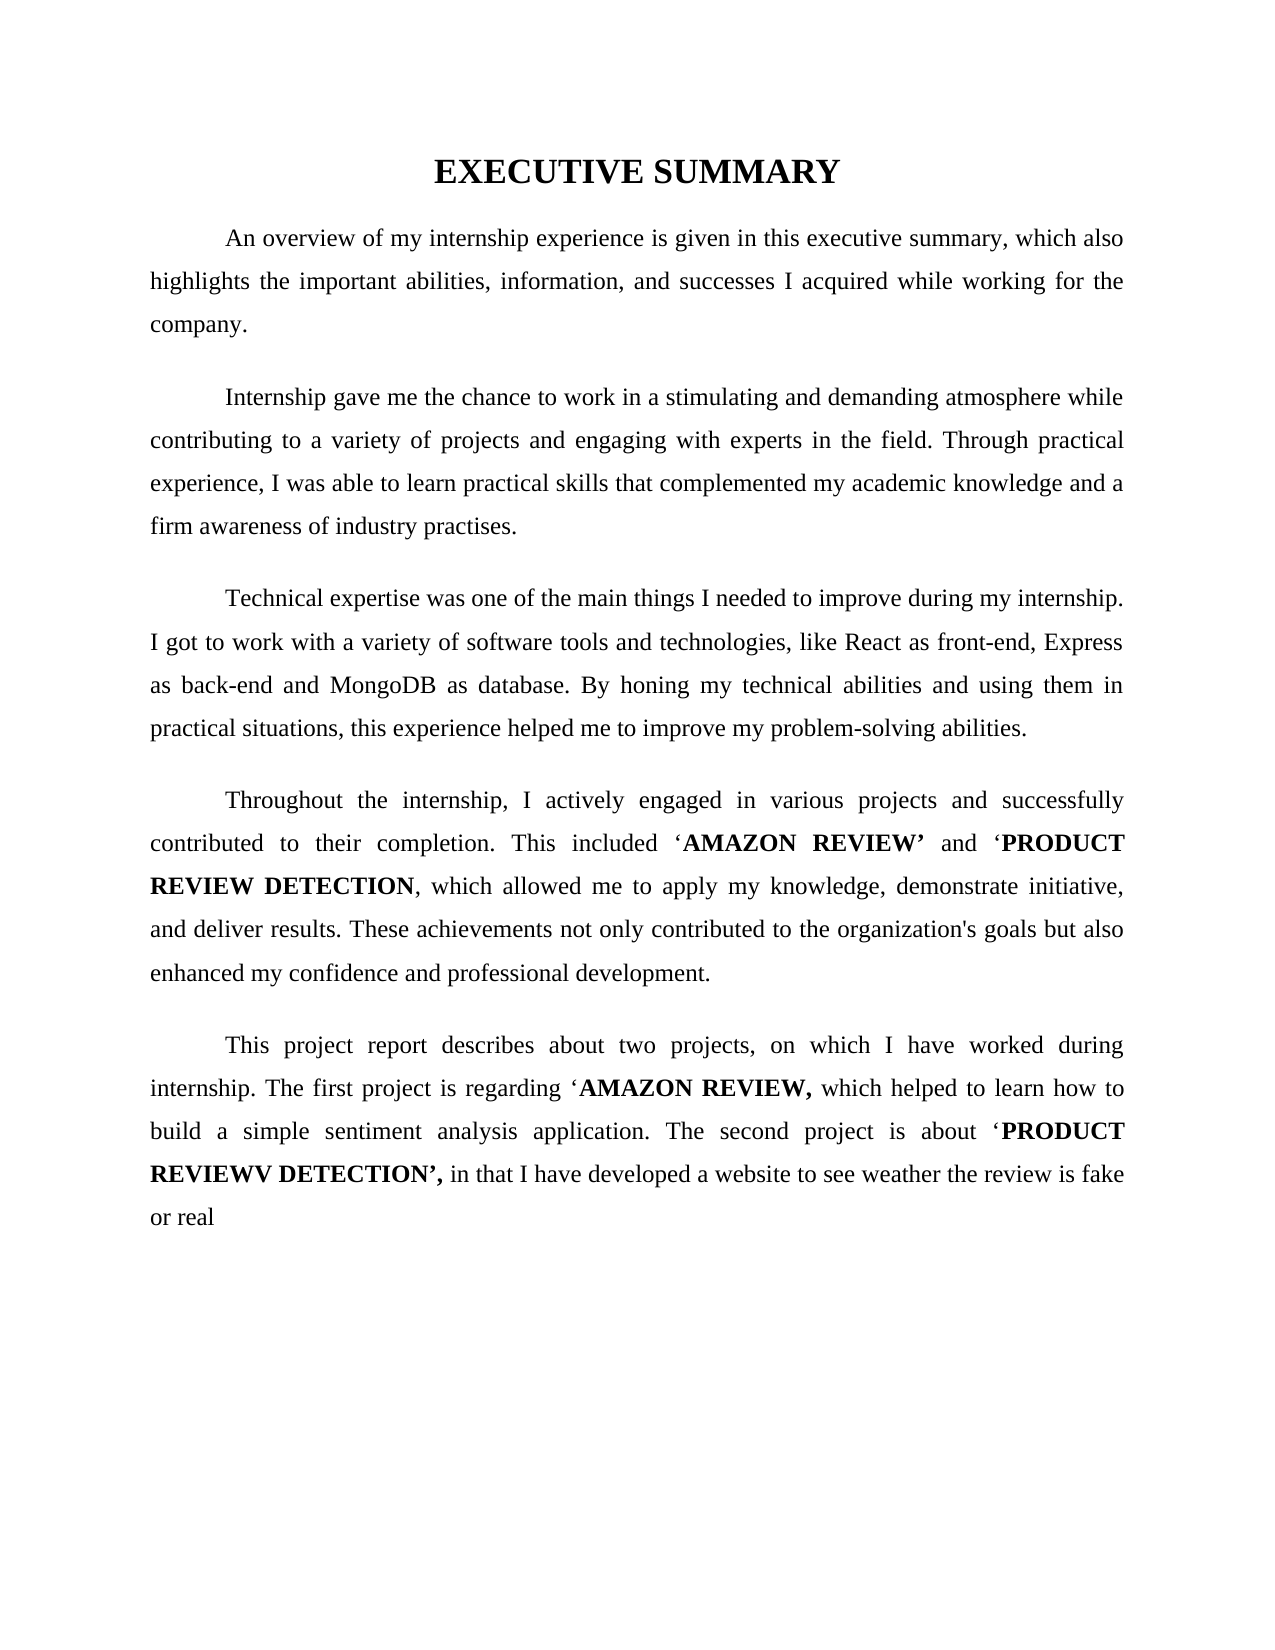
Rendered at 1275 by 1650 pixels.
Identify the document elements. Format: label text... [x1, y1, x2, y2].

text Internship gave me the chance to work in a stimulating and demanding atmosphere while contributing to a variety of projects and engaging with experts in the field. Through practical experience, I was able to learn practical skills that complemented my academic knowledge and a firm awareness of industry practises. [150, 382, 1125, 540]
text Throughout the internship, I actively engaged in various projects and successfully contributed to their completion. This included ‘AMAZON REVIEW’ and ‘PRODUCT REVIEW DETECTION, which allowed me to apply my knowledge, demonstrate initiative, and deliver results. These achievements not only contributed to the organization's goals but also enhanced my confidence and professional development. [150, 785, 1125, 986]
text Technical expertise was one of the main things I needed to improve during my internship. I got to work with a variety of software tools and technologies, like React as front-end, Express as back-end and MongoDB as database. By honing my technical abilities and using them in practical situations, this experience helped me to improve my problem-solving abilities. [150, 583, 1125, 742]
text An overview of my internship experience is given in this executive summary, which also highlights the important abilities, information, and successes I acquired while working for the company. [150, 223, 1125, 338]
text This project report describes about two projects, on which I have worked during internship. The first project is regarding ‘AMAZON REVIEW, which helped to learn how to build a simple sentiment analysis application. The second project is about ‘PRODUCT REVIEWV DETECTION’, in that I have developed a website to see weather the review is fake or real [150, 1030, 1125, 1231]
list EXECUTIVE SUMMARY [150, 150, 1125, 191]
